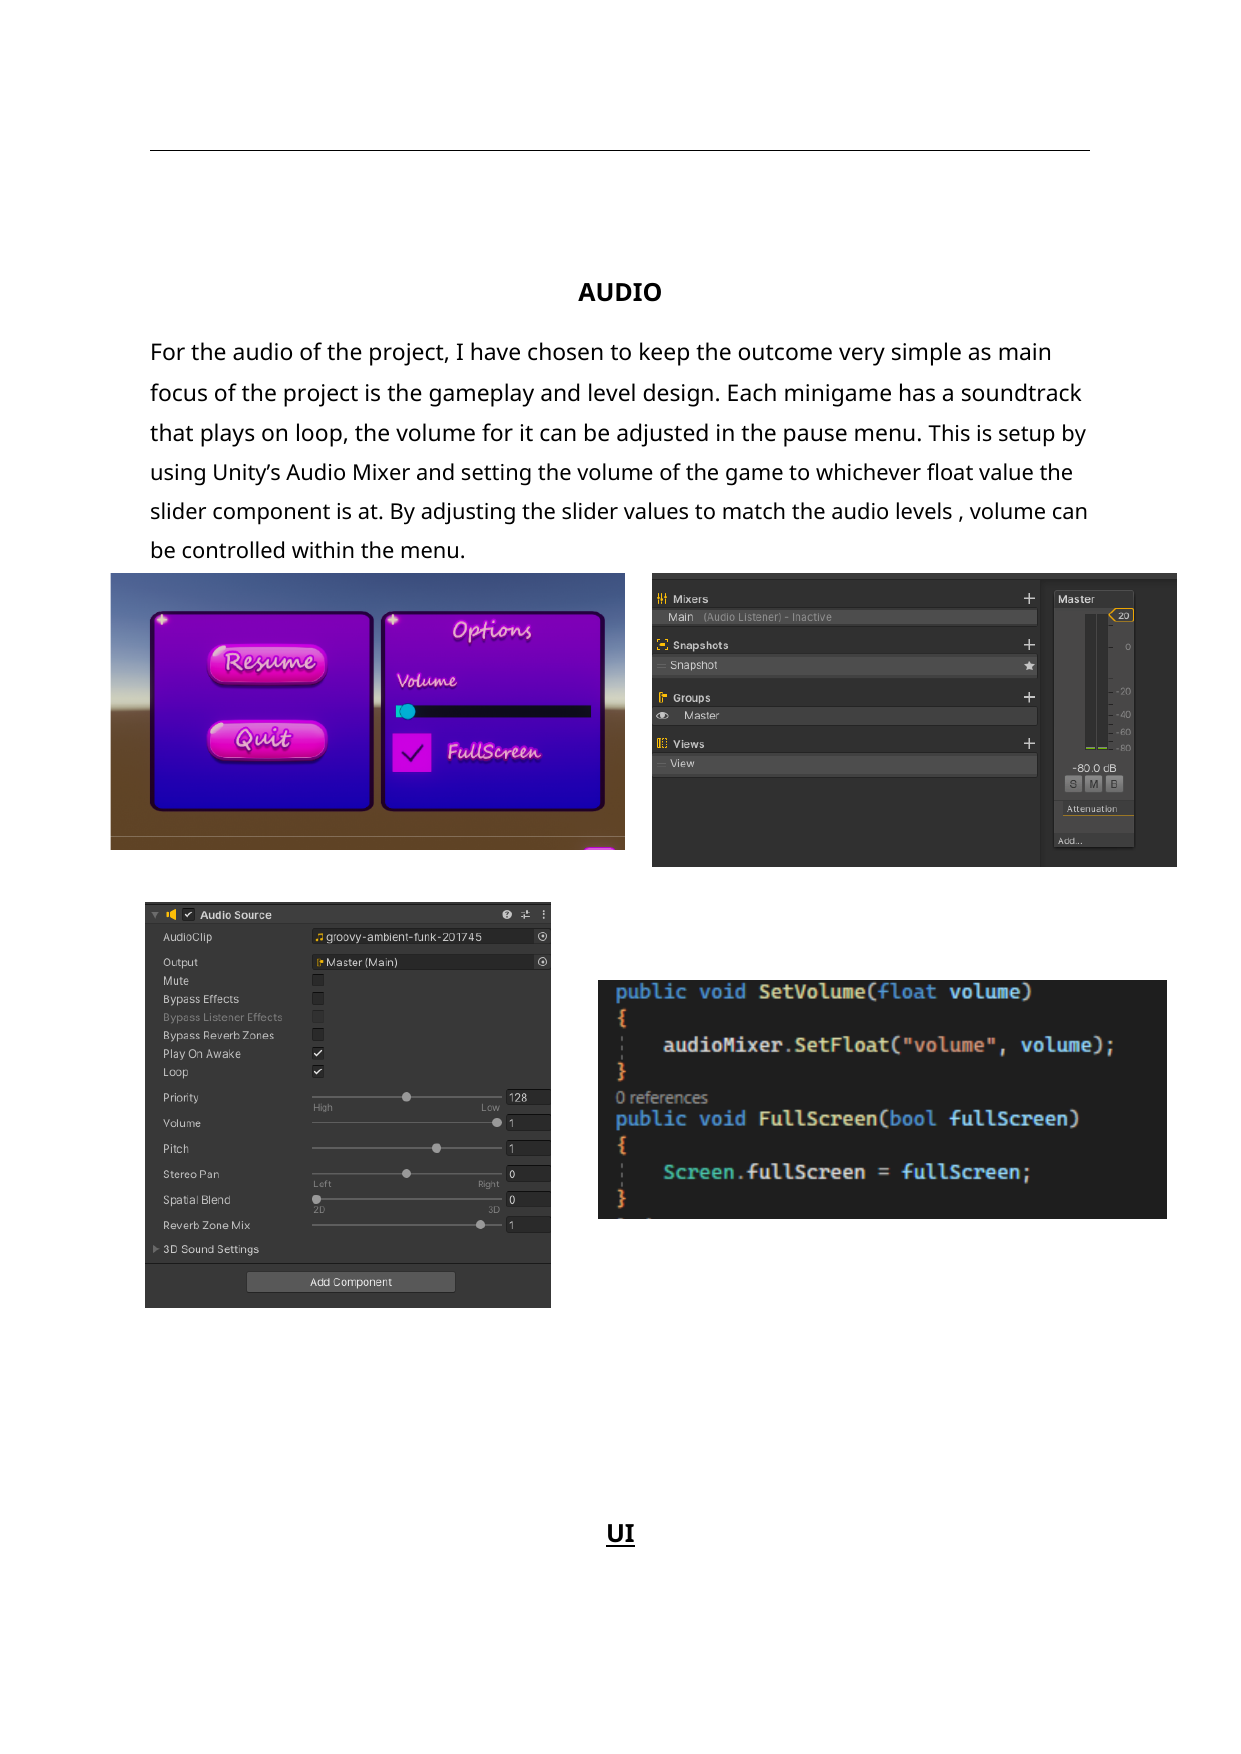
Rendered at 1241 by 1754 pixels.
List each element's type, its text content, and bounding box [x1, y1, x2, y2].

picture [598, 980, 1167, 1219]
picture [109, 573, 625, 848]
text AUDIO [150, 272, 1090, 309]
picture [652, 573, 1177, 867]
picture [145, 902, 551, 1308]
text For the audio of the project, I have chosen to keep the outcome very simple as main focus of the project is the gameplay and level design. Each minigame has a soundtrack that plays on loop, the volume for it can be adjusted in the pause menu. This is setup by using Unity’s Audio Mixer and setting the volume of the game to whichever float value the slider component is at. By adjusting the slider values to match the audio levels , volume can be controlled within the menu. [150, 333, 1090, 564]
text UI [150, 1516, 1090, 1550]
